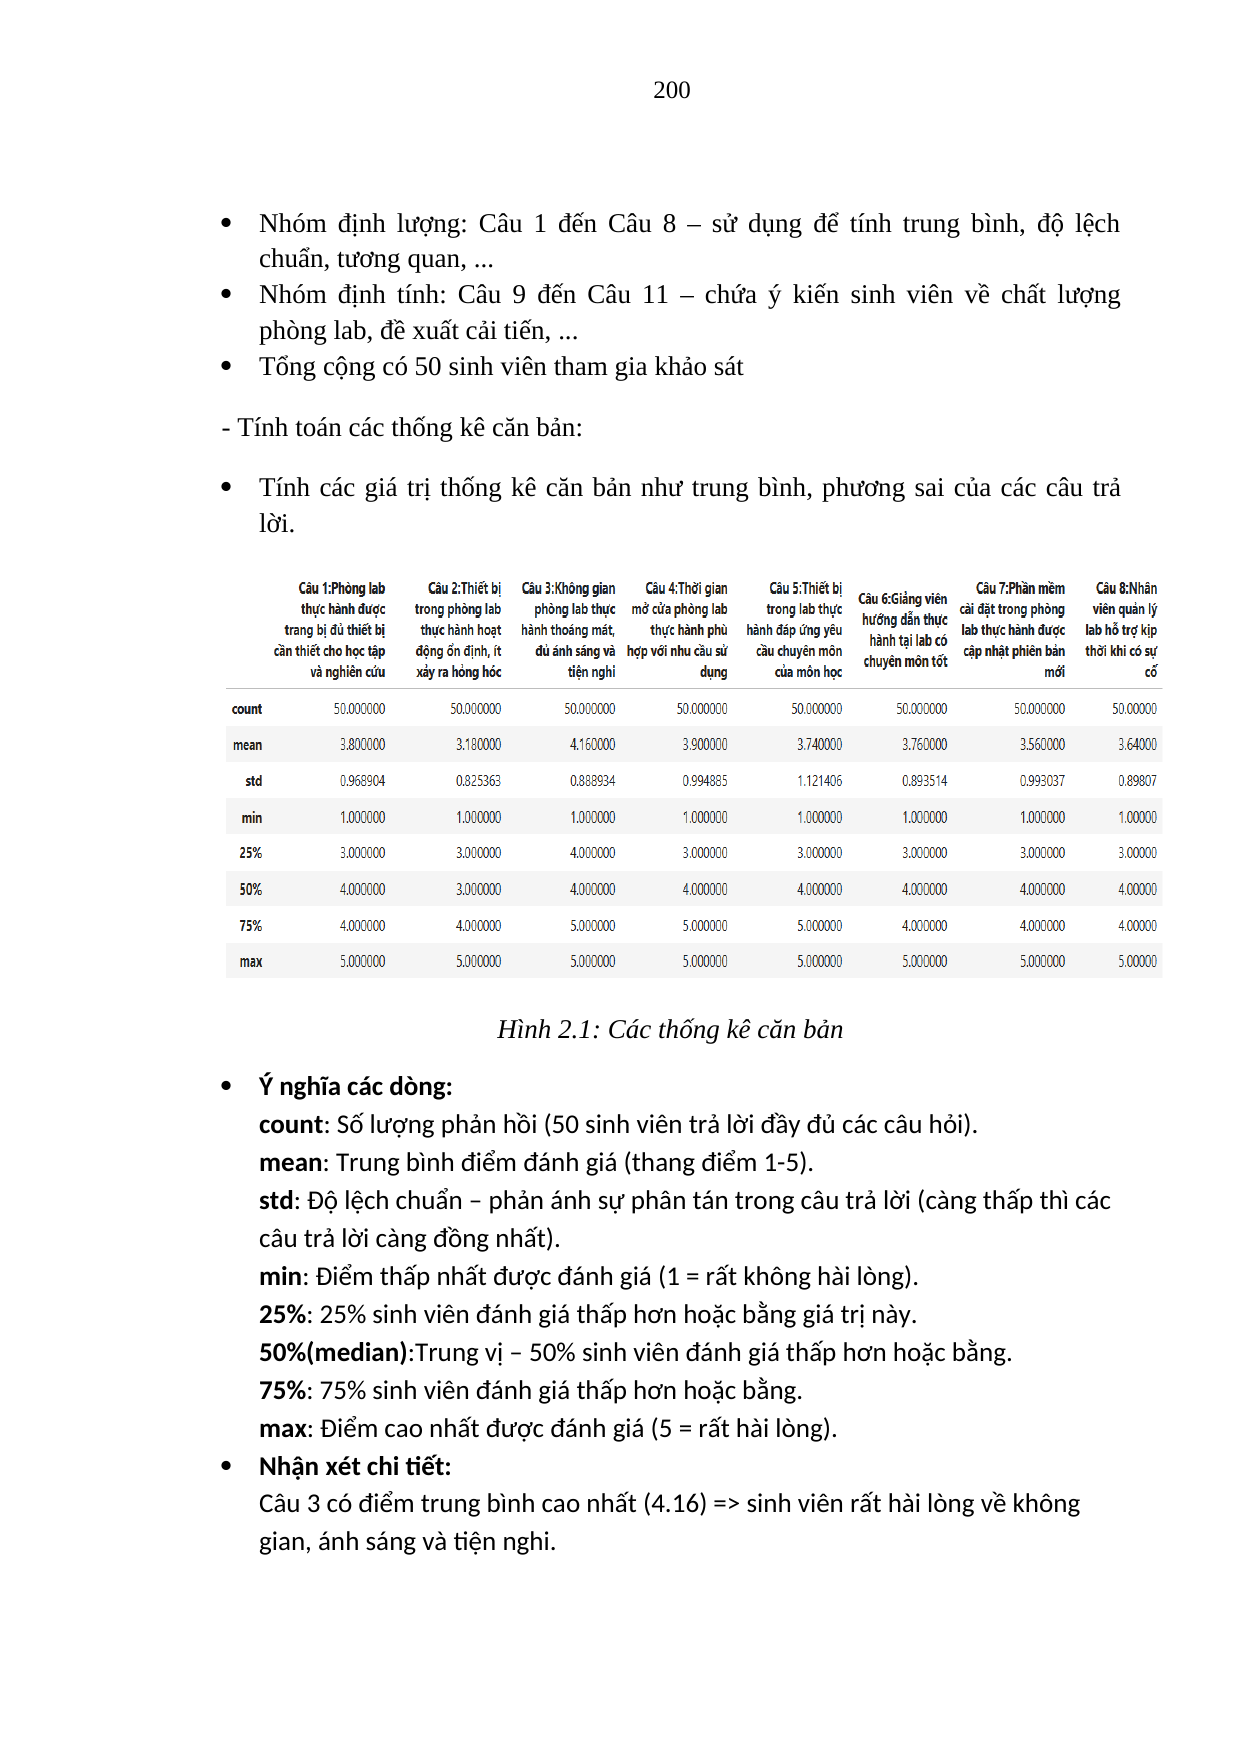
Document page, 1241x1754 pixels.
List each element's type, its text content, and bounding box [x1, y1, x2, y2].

list Tổng cộng có 50 sinh viên tham gia khảo sát [221, 350, 1122, 381]
list Tính các giá trị thống kê căn bản như trung bình, phương sai của các câu trả lời. [221, 472, 1122, 538]
subtitle Hình 2.1: Các thống kê căn bản [221, 1013, 1122, 1044]
list Ý nghĩa các dòng: count: Số lượng phản hồi (50 sinh viên trả lời đầy đủ các câu hỏi). mean: Trung bình điểm đánh giá (thang điểm 1-5). std: Độ lệch chuẩn – phản ánh sự phân tán trong câu trả lời (càng thấp thì các câu trả lời càng đồng nhất). min: Điểm thấp nhất được đánh giá (1 = rất không hài lòng). 25%: 25% sinh viên đánh giá thấp hơn hoặc bằng giá trị này. 50%(median):Trung vị – 50% sinh viên đánh giá thấp hơn hoặc bằng. 75%: 75% sinh viên đánh giá thấp hơn hoặc bằng. max: Điểm cao nhất được đánh giá (5 = rất hài lòng). [221, 1069, 1122, 1444]
picture [221, 568, 1176, 987]
list Nhóm định lượng: Câu 1 đến Câu 8 – sử dụng để tính trung bình, độ lệch chuẩn, tương quan, ... [221, 207, 1122, 274]
text - Tính toán các thống kê căn bản: [221, 411, 1122, 442]
list Nhóm định tính: Câu 9 đến Câu 11 – chứa ý kiến sinh viên về chất lượng phòng lab, đề xuất cải tiến, ... [221, 278, 1122, 345]
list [221, 1449, 1122, 1558]
